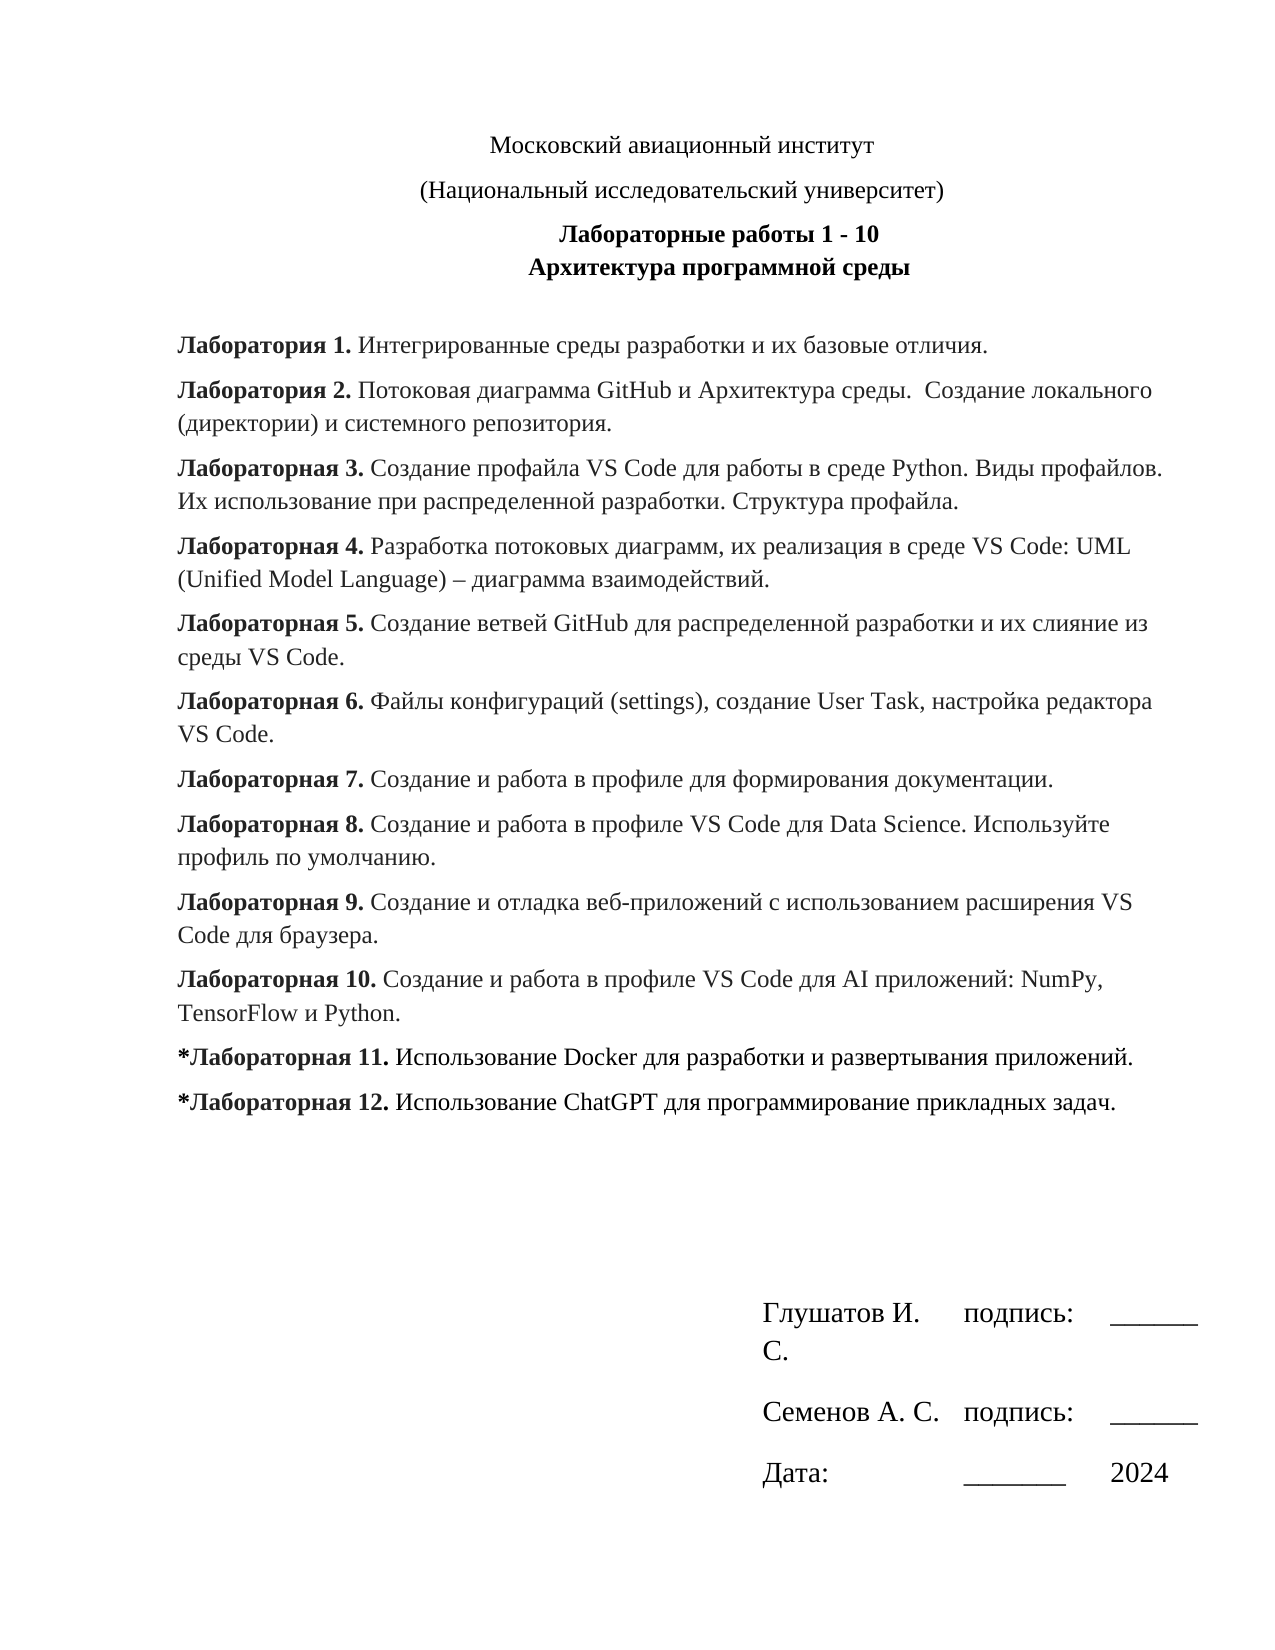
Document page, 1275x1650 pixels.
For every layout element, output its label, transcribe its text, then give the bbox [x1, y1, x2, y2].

table_cell ______ [1099, 1383, 1209, 1443]
table_cell Дата: [751, 1443, 952, 1504]
text Лабораторная 6. Файлы конфигураций (settings), создание User Task, настройка редактора VS Code. [177, 686, 1186, 748]
table_header подпись: [952, 1283, 1099, 1382]
text Лабораторная 7. Создание и работа в профиле для формирования документации. [177, 764, 1186, 793]
text *Лабораторная 11. Использование Docker для разработки и развертывания приложений. [177, 1042, 1186, 1071]
text Лабораторная 4. Разработка потоковых диаграмм, их реализация в среде VS Code: UML (Unified Model Language) – диаграмма взаимодействий. [177, 531, 1186, 592]
table_cell 2024 [1099, 1443, 1209, 1504]
list Лабораторные работы 1 - 10 [252, 219, 1186, 248]
text Лабораторная 9. Создание и отладка веб-приложений с использованием расширения VS Code для браузера. [177, 887, 1186, 948]
table_header Глушатов И. С. [751, 1283, 952, 1382]
table_cell _______ [952, 1443, 1099, 1504]
text Лабораторная 8. Создание и работа в профиле VS Code для Data Science. Используйте профиль по умолчанию. [177, 809, 1186, 871]
text Лабораторная 5. Создание ветвей GitHub для распределенной разработки и их слияние из среды VS Code. [177, 608, 1186, 670]
text Московский авиационный институт [177, 130, 1186, 159]
text Лаборатория 1. Интегрированные среды разработки и их базовые отличия. [177, 330, 1186, 359]
text *Лабораторная 12. Использование ChatGPT для программирование прикладных задач. [177, 1087, 1186, 1116]
text Лабораторная 3. Создание профайла VS Code для работы в среде Python. Виды профайлов. Их использование при распределенной разработки. Структура профайла. [177, 453, 1186, 515]
text Лабораторная 10. Создание и работа в профиле VS Code для AI приложений: NumPy, TensorFlow и Python. [177, 964, 1186, 1026]
table_cell подпись: [952, 1383, 1099, 1443]
text Лаборатория 2. Потоковая диаграмма GitHub и Архитектура среды. Создание локального (директории) и системного репозитория. [177, 375, 1186, 437]
table_header ______ [1099, 1283, 1209, 1382]
table_cell Семенов А. С. [751, 1383, 952, 1443]
list Архитектура программной среды [252, 252, 1186, 281]
text (Национальный исследовательский университет) [177, 175, 1186, 203]
